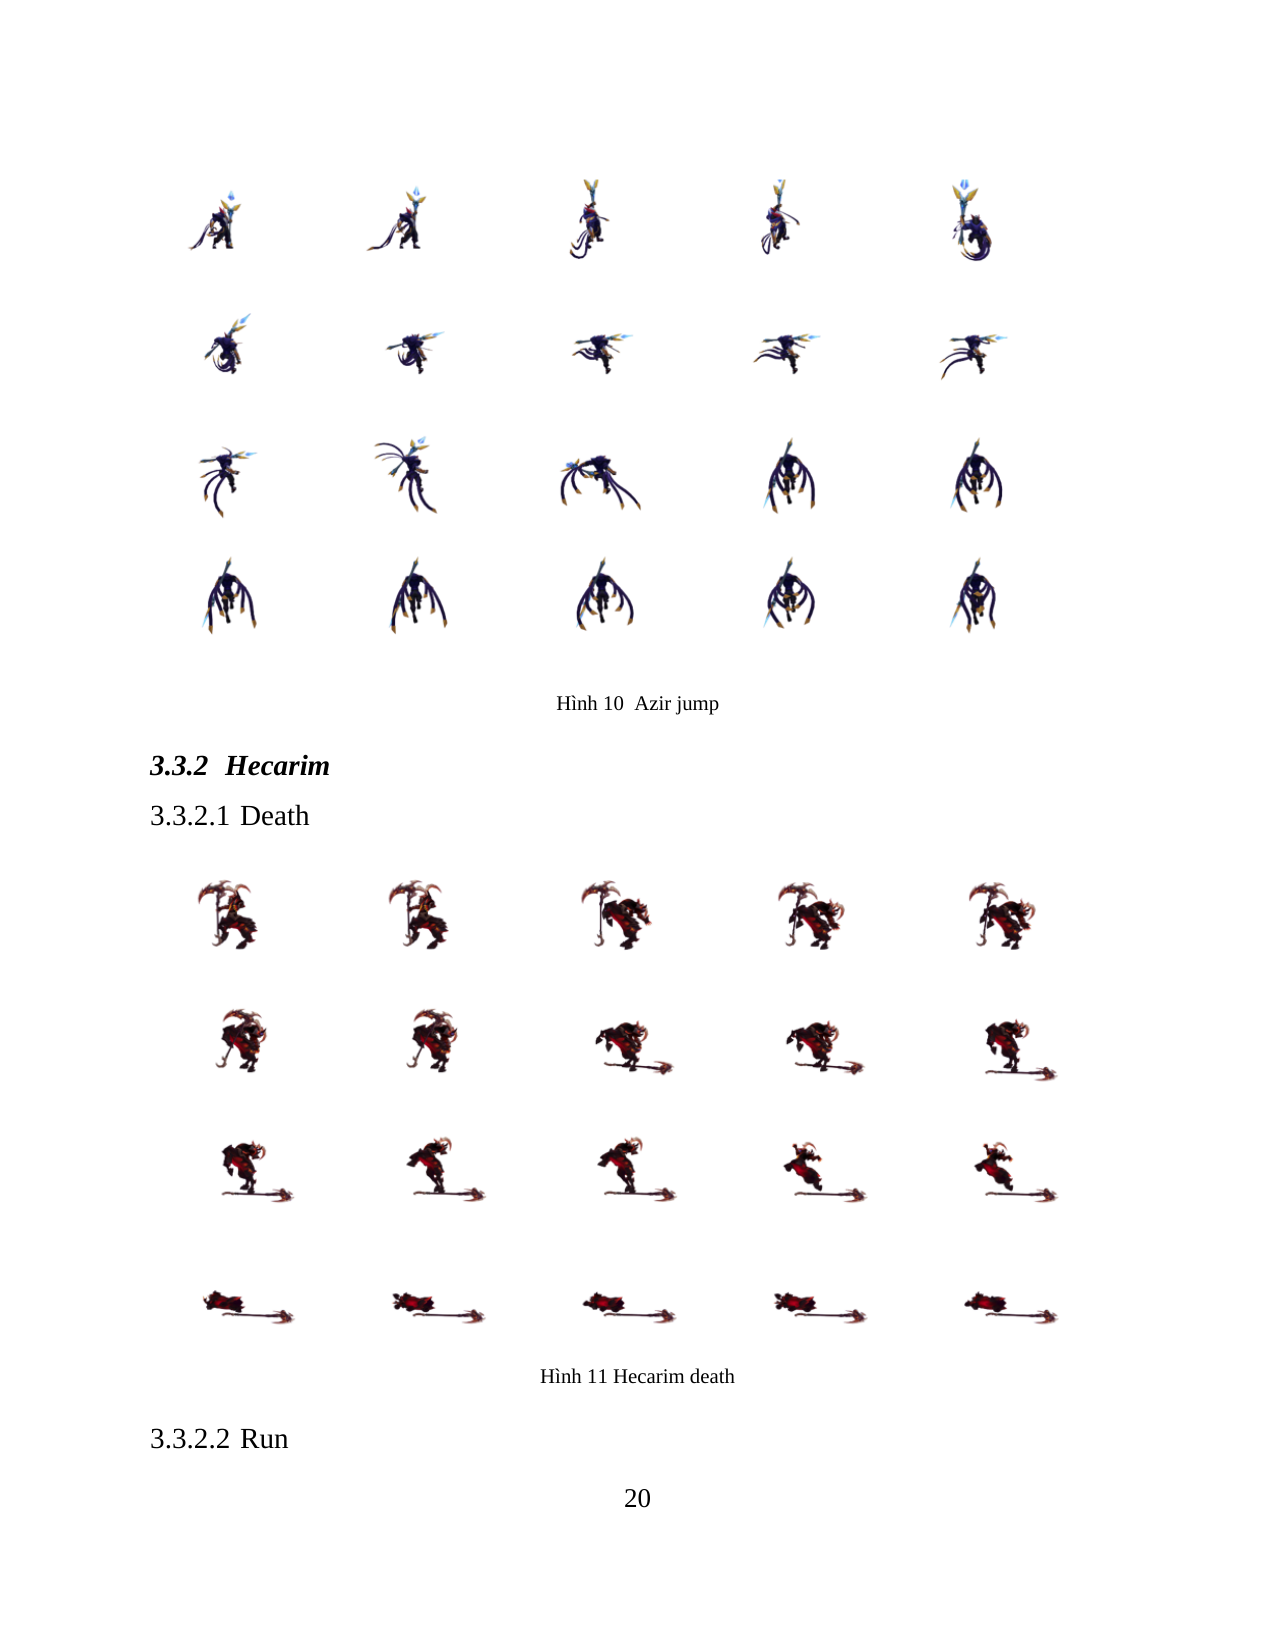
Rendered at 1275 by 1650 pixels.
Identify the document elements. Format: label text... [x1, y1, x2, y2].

picture [150, 848, 1125, 1364]
text Hình 10 Azir jump [150, 692, 1125, 715]
subtitle Death [150, 798, 1125, 832]
picture [150, 150, 1125, 692]
text Hình 11 Hecarim death [150, 1364, 1125, 1388]
subtitle Hecarim [150, 748, 1125, 782]
subtitle Run [150, 1421, 1125, 1454]
